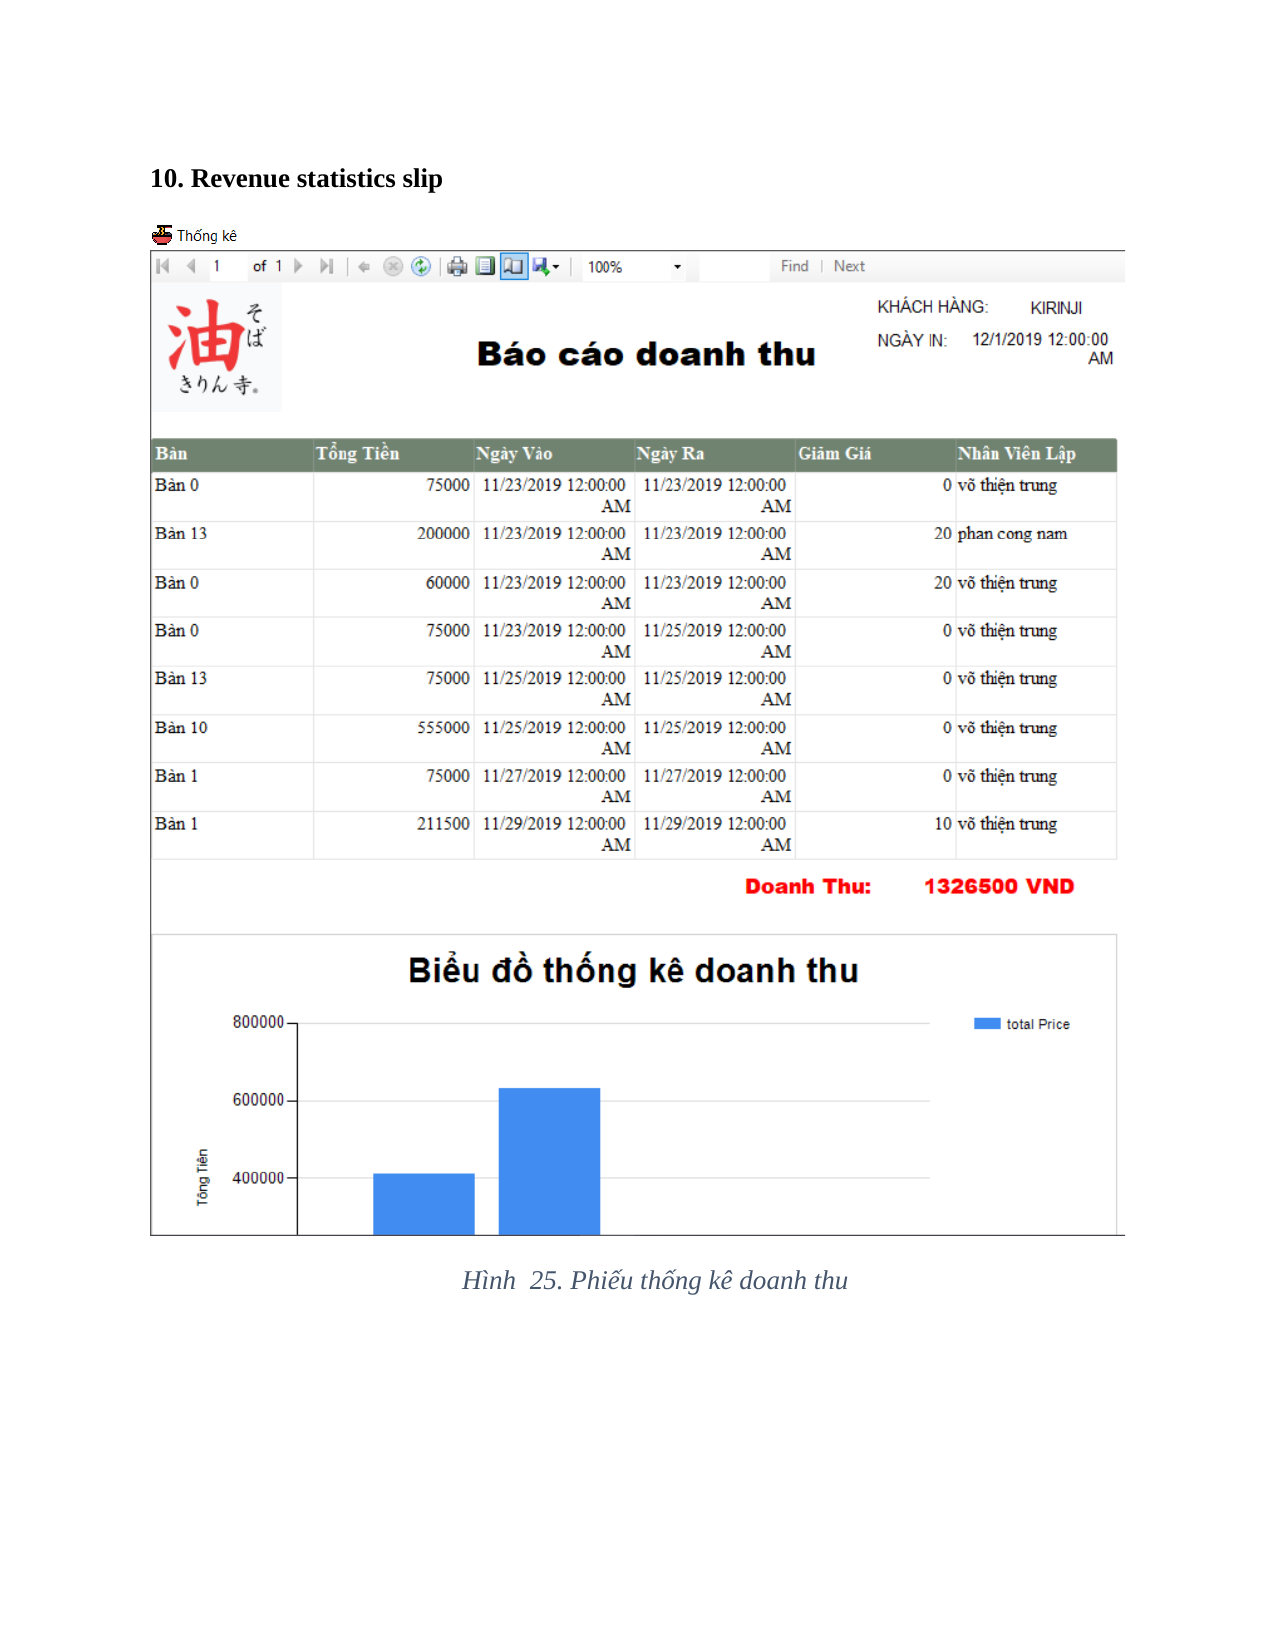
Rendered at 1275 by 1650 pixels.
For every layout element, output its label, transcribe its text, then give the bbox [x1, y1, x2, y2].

picture [150, 221, 1125, 1236]
text 10. Revenue statistics slip [150, 162, 1125, 194]
